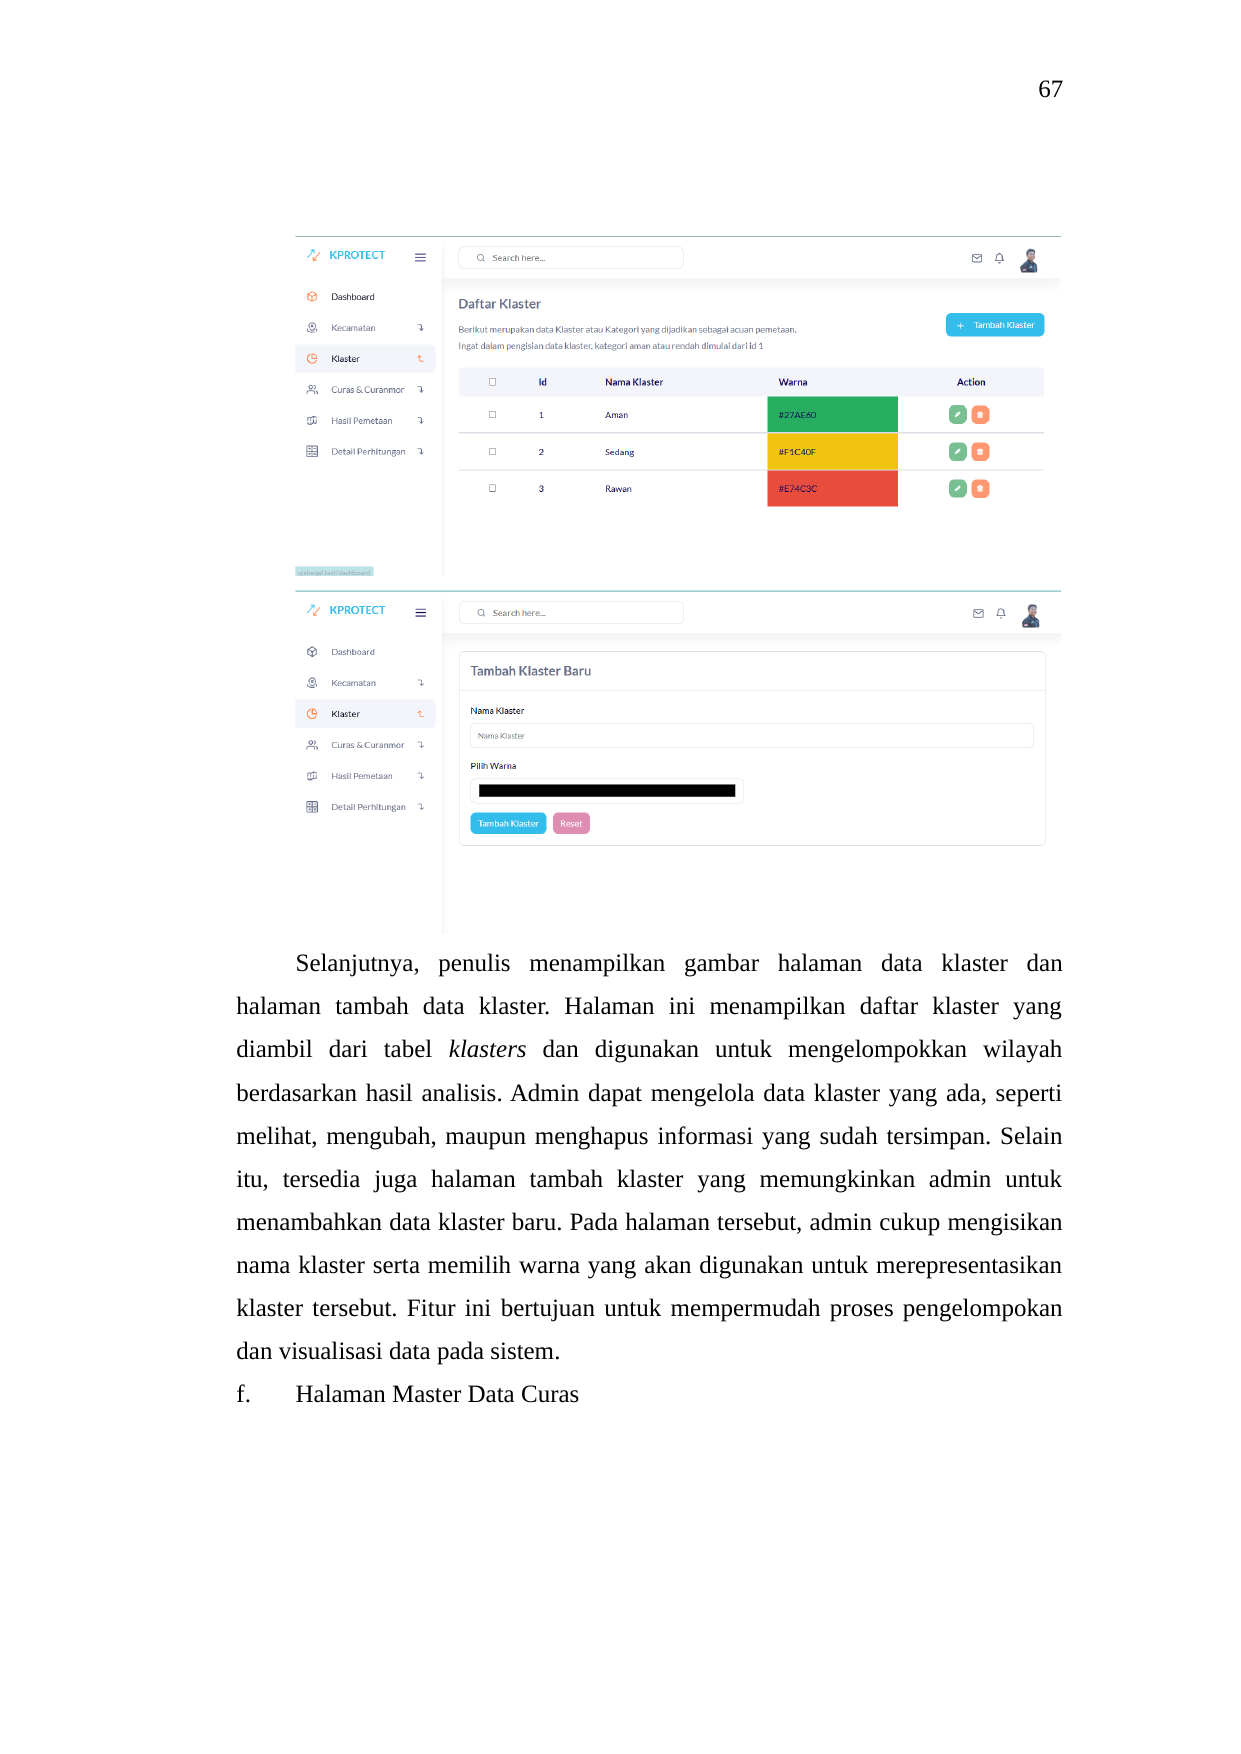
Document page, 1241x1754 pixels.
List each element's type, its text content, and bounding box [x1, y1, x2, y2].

list Halaman Master Data Curas [236, 1379, 1063, 1408]
picture [295, 236, 1061, 576]
list Selanjutnya, penulis menampilkan gambar halaman data klaster dan halaman tambah data klaster. Halaman ini menampilkan daftar klaster yang diambil dari tabel klasters dan digunakan untuk mengelompokkan wilayah berdasarkan hasil analisis. Admin dapat mengelola data klaster yang ada, seperti melihat, mengubah, maupun menghapus informasi yang sudah tersimpan. Selain itu, tersedia juga halaman tambah klaster yang memungkinkan admin untuk menambahkan data klaster baru. Pada halaman tersebut, admin cukup mengisikan nama klaster serta memilih warna yang akan digunakan untuk merepresentasikan klaster tersebut. Fitur ini bertujuan untuk mempermudah proses pengelompokan dan visualisasi data pada sistem. [236, 948, 1063, 1365]
picture [295, 590, 1061, 934]
